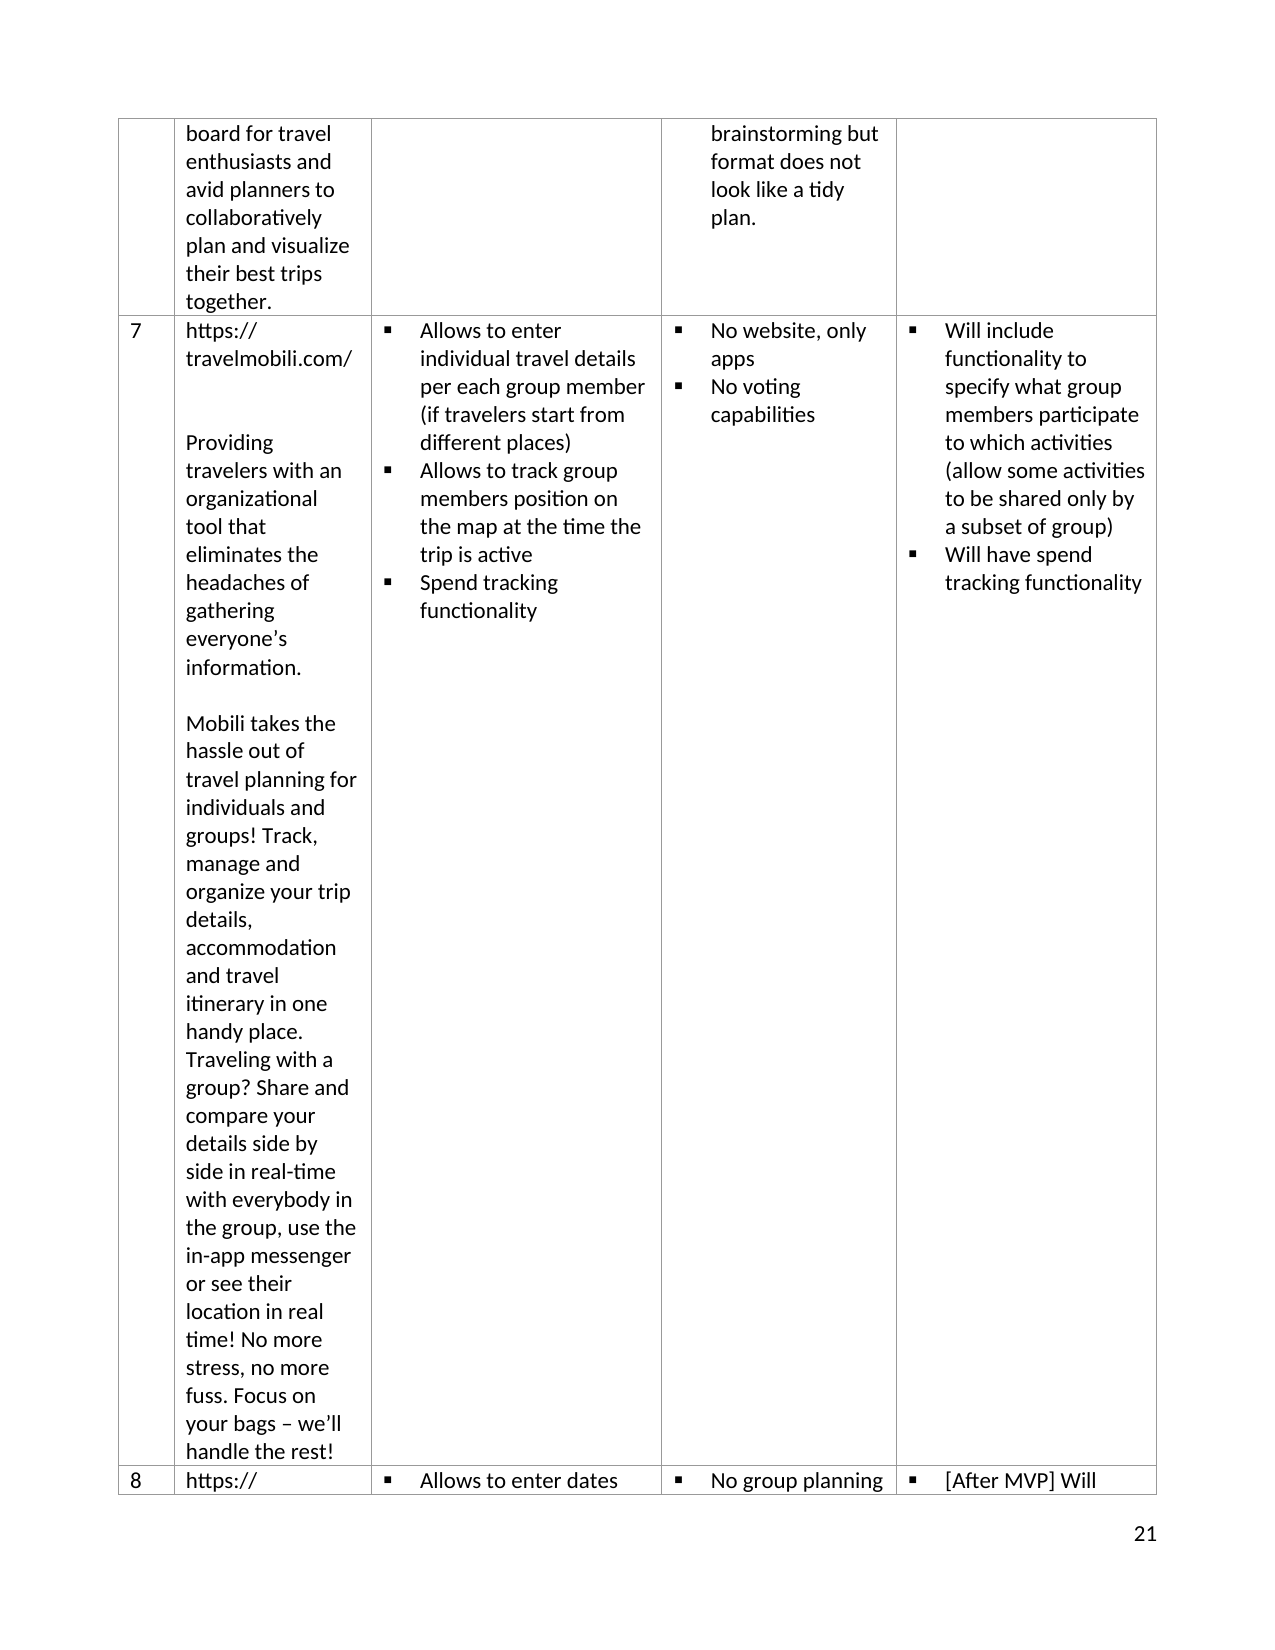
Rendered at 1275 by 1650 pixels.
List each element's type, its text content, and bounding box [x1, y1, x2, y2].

table_cell No website, only apps No voting capabilities [662, 316, 896, 1465]
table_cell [897, 1466, 1156, 1494]
table_cell 7 [119, 316, 174, 1465]
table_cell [175, 1466, 371, 1494]
table_cell Will include functionality to specify what group members participate to which activities (allow some activities to be shared only by a subset of group) Will have spend tracking functionality [897, 316, 1156, 1465]
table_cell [662, 119, 896, 315]
table_cell Allows to enter individual travel details per each group member (if travelers start from different places) Allows to track group members position on the map at the time the trip is active Spend tracking functionality [372, 316, 661, 1465]
table_cell 8 [119, 1466, 174, 1494]
table_cell https://travelmobili.com/ Providing travelers with an organizational tool that eliminates the headaches of gathering everyone’s information. Mobili takes the hassle out of travel planning for individuals and groups! Track, manage and organize your trip details, accommodation and travel itinerary in one handy place. Traveling with a group? Share and compare your details side by side in real-time with everybody in the group, use the in-app messenger or see their location in real time! No more stress, no more fuss. Focus on your bags – we’ll handle the rest! [175, 316, 371, 1465]
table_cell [662, 1466, 896, 1494]
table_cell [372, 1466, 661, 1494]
table_cell 6 [119, 119, 174, 315]
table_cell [897, 119, 1156, 315]
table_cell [175, 119, 371, 315]
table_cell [372, 119, 661, 315]
